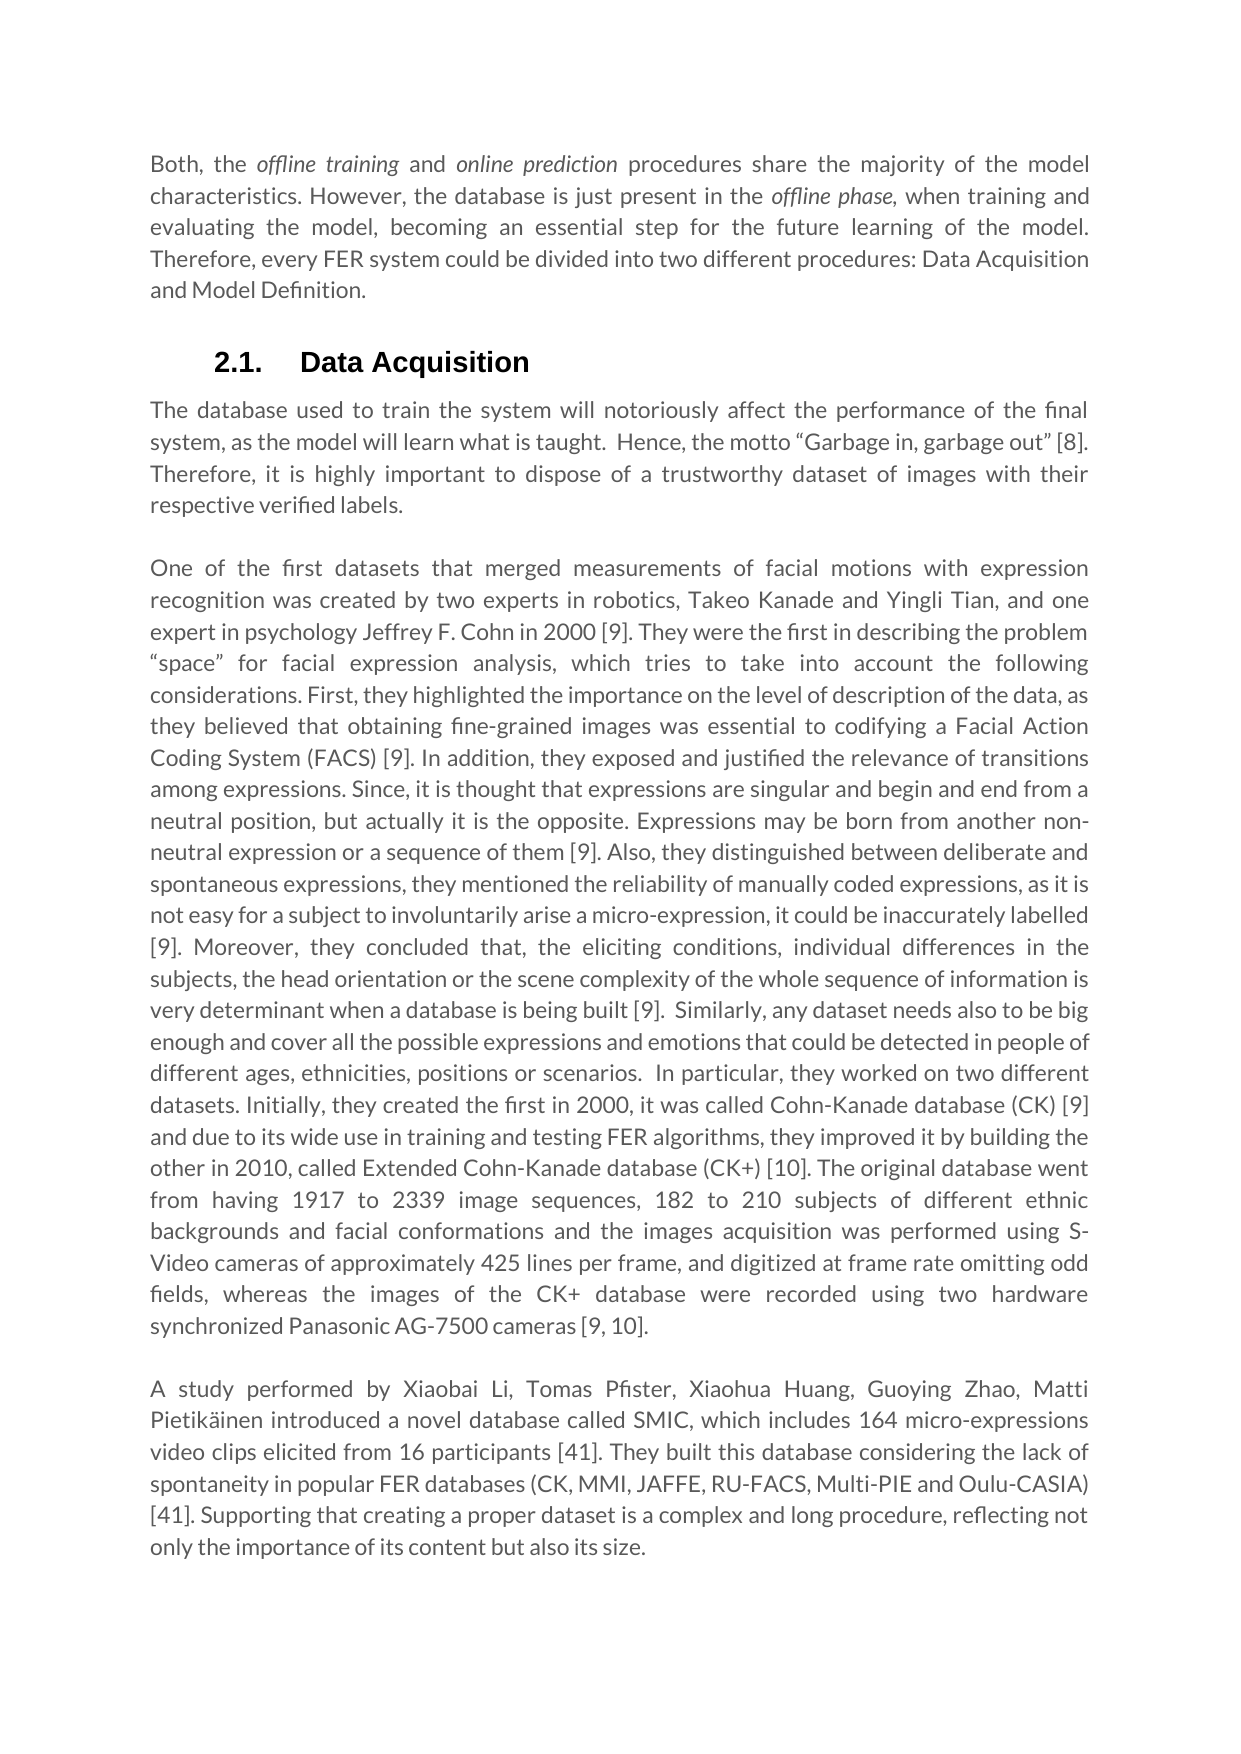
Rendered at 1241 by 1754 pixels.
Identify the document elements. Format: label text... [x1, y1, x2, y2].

text The database used to train the system will notoriously affect the performance of the final system, as the model will learn what is taught. Hence, the motto “Garbage in, garbage out” [8]. Therefore, it is highly important to dispose of a trustworthy dataset of images with their respective verified labels. [150, 396, 1090, 518]
text A study performed by Xiaobai Li, Tomas Pfister, Xiaohua Huang, Guoying Zhao, Matti Pietikäinen introduced a novel database called SMIC, which includes 164 micro-expressions video clips elicited from 16 participants [41]. They built this database considering the lack of spontaneity in popular FER databases (CK, MMI, JAFFE, RU-FACS, Multi-PIE and Oulu-CASIA) [41]. Supporting that creating a proper dataset is a complex and long procedure, reflecting not only the importance of its content but also its size. [150, 1375, 1090, 1560]
text One of the first datasets that merged measurements of facial motions with expression recognition was created by two experts in robotics, Takeo Kanade and Yingli Tian, and one expert in psychology Jeffrey F. Cohn in 2000 [9]. They were the first in describing the problem “space” for facial expression analysis, which tries to take into account the following considerations. First, they highlighted the importance on the level of description of the data, as they believed that obtaining fine-grained images was essential to codifying a Facial Action Coding System (FACS) [9]. In addition, they exposed and justified the relevance of transitions among expressions. Since, it is thought that expressions are singular and begin and end from a neutral position, but actually it is the opposite. Expressions may be born from another non-neutral expression or a sequence of them [9]. Also, they distinguished between deliberate and spontaneous expressions, they mentioned the reliability of manually coded expressions, as it is not easy for a subject to involuntarily arise a micro-expression, it could be inaccurately labelled [9]. Moreover, they concluded that, the eliciting conditions, individual differences in the subjects, the head orientation or the scene complexity of the whole sequence of information is very determinant when a database is being built [9]. Similarly, any dataset needs also to be big enough and cover all the possible expressions and emotions that could be detected in people of different ages, ethnicities, positions or scenarios. In particular, they worked on two different datasets. Initially, they created the first in 2000, it was called Cohn-Kanade database (CK) [9] and due to its wide use in training and testing FER algorithms, they improved it by building the other in 2010, called Extended Cohn-Kanade database (CK+) [10]. The original database went from having 1917 to 2339 image sequences, 182 to 210 subjects of different ethnic backgrounds and facial conformations and the images acquisition was performed using S-Video cameras of approximately 425 lines per frame, and digitized at frame rate omitting odd fields, whereas the images of the CK+ database were recorded using two hardware synchronized Panasonic AG-7500 cameras [9, 10]. [150, 554, 1090, 1339]
subtitle Data Acquisition [262, 345, 1090, 379]
text Both, the offline training and online prediction procedures share the majority of the model characteristics. However, the database is just present in the offline phase, when training and evaluating the model, becoming an essential step for the future learning of the model. Therefore, every FER system could be divided into two different procedures: Data Acquisition and Model Definition. [150, 150, 1090, 304]
